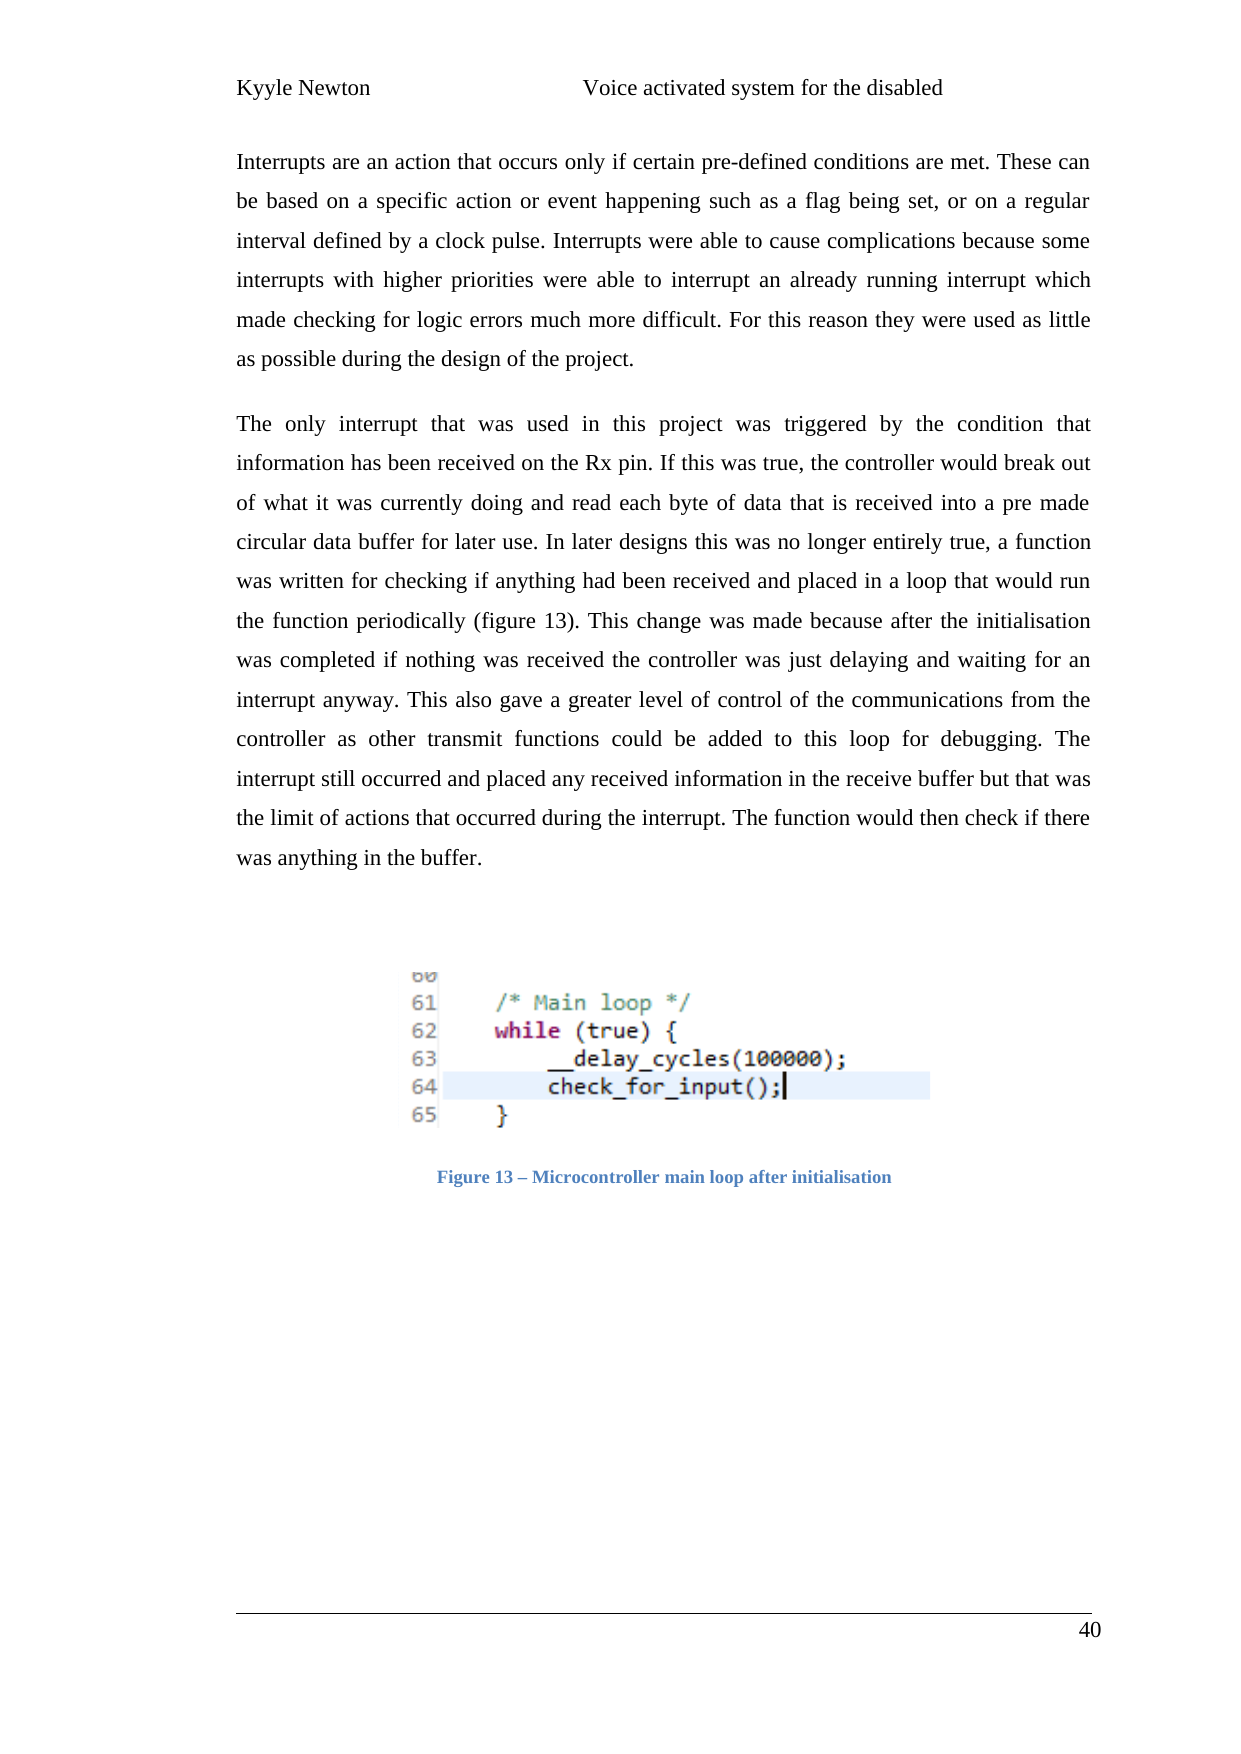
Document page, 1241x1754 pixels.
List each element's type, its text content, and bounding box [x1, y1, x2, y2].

picture [398, 972, 930, 1128]
text Figure 13 – Microcontroller main loop after initialisation [236, 1166, 1092, 1188]
text Interrupts are an action that occurs only if certain pre-defined conditions are met. These can be based on a specific action or event happening such as a flag being set, or on a regular interval defined by a clock pulse. Interrupts were able to cause complications because some interrupts with higher priorities were able to interrupt an already running interrupt which made checking for logic errors much more difficult. For this reason they were used as little as possible during the design of the project. [236, 148, 1092, 371]
text The only interrupt that was used in this project was triggered by the condition that information has been received on the Rx pin. If this was true, the controller would break out of what it was currently doing and read each byte of data that is received into a pre made circular data buffer for later use. In later designs this was no longer entirely true, a function was written for checking if anything had been received and placed in a loop that would run the function periodically (figure 13). This change was made because after the initialisation was completed if nothing was received the controller was just delaying and waiting for an interrupt anyway. This also gave a greater level of control of the communications from the controller as other transmit functions could be added to this loop for debugging. The interrupt still occurred and placed any received information in the receive buffer but that was the limit of actions that occurred during the interrupt. The function would then check if there was anything in the buffer. [236, 409, 1092, 870]
